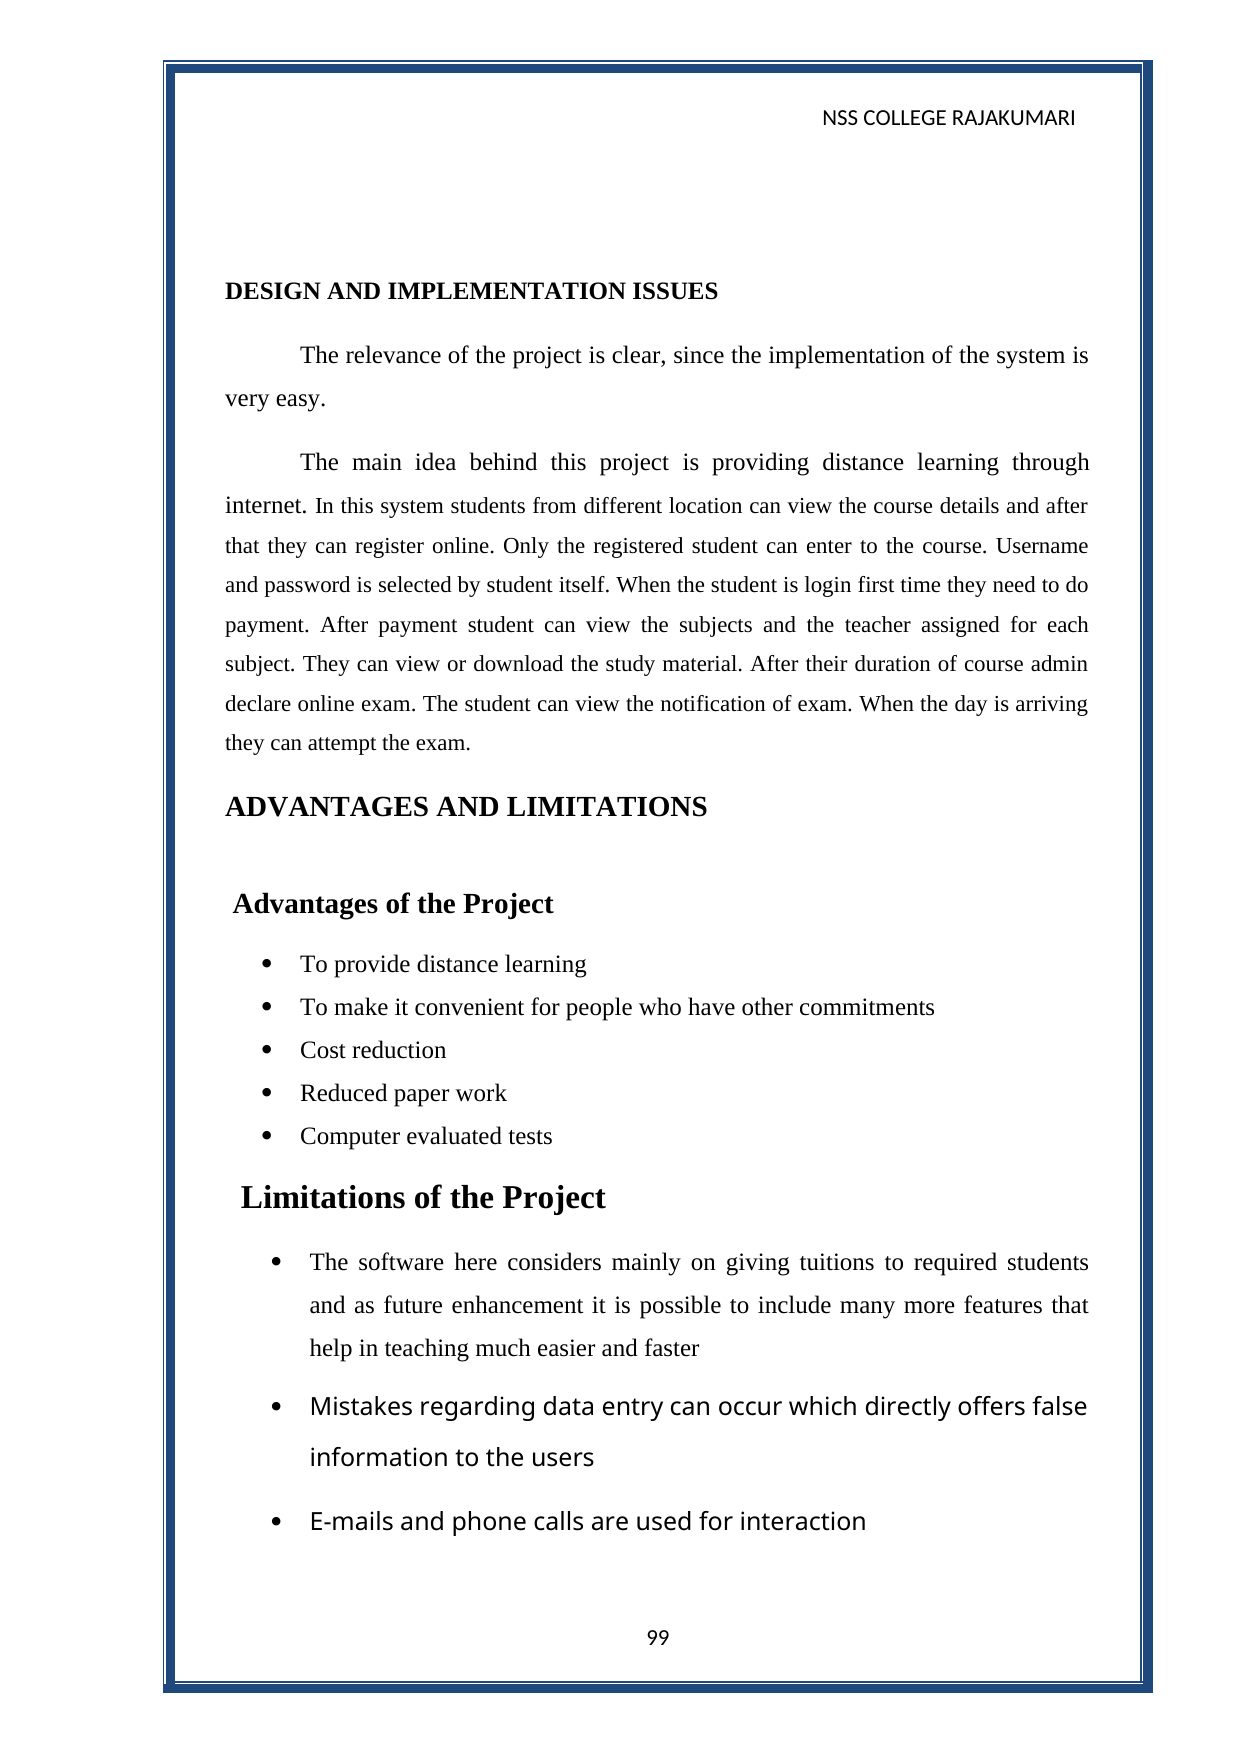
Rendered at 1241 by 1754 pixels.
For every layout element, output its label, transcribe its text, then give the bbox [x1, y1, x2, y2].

list Mistakes regarding data entry can occur which directly offers false information to the users [272, 1389, 1090, 1474]
list Computer evaluated tests [262, 1121, 1071, 1150]
list The software here considers mainly on giving tuitions to required students and as future enhancement it is possible to include many more features that help in teaching much easier and faster [272, 1247, 1090, 1362]
list Reduced paper work [262, 1078, 1071, 1107]
list E-mails and phone calls are used for interaction [272, 1503, 1090, 1537]
text The main idea behind this project is providing distance learning through internet. In this system students from different location can view the course details and after that they can register online. Only the registered student can enter to the course. Username and password is selected by student itself. When the student is login first time they need to do payment. After payment student can view the subjects and the teacher assigned for each subject. They can view or download the study material. After their duration of course admin declare online exam. The student can view the notification of exam. When the day is arriving they can attempt the exam. [225, 447, 1090, 756]
list To make it convenient for people who have other commitments [262, 992, 1071, 1021]
list Cost reduction [262, 1035, 1071, 1064]
text Limitations of the Project [234, 1177, 1090, 1215]
list To provide distance learning [262, 949, 1071, 978]
text The relevance of the project is clear, since the implementation of the system is very easy. [225, 340, 1090, 412]
text DESIGN AND IMPLEMENTATION ISSUES [225, 276, 1090, 304]
text Advantages of the Project [225, 886, 1090, 919]
text ADVANTAGES AND LIMITATIONS [225, 789, 1090, 823]
